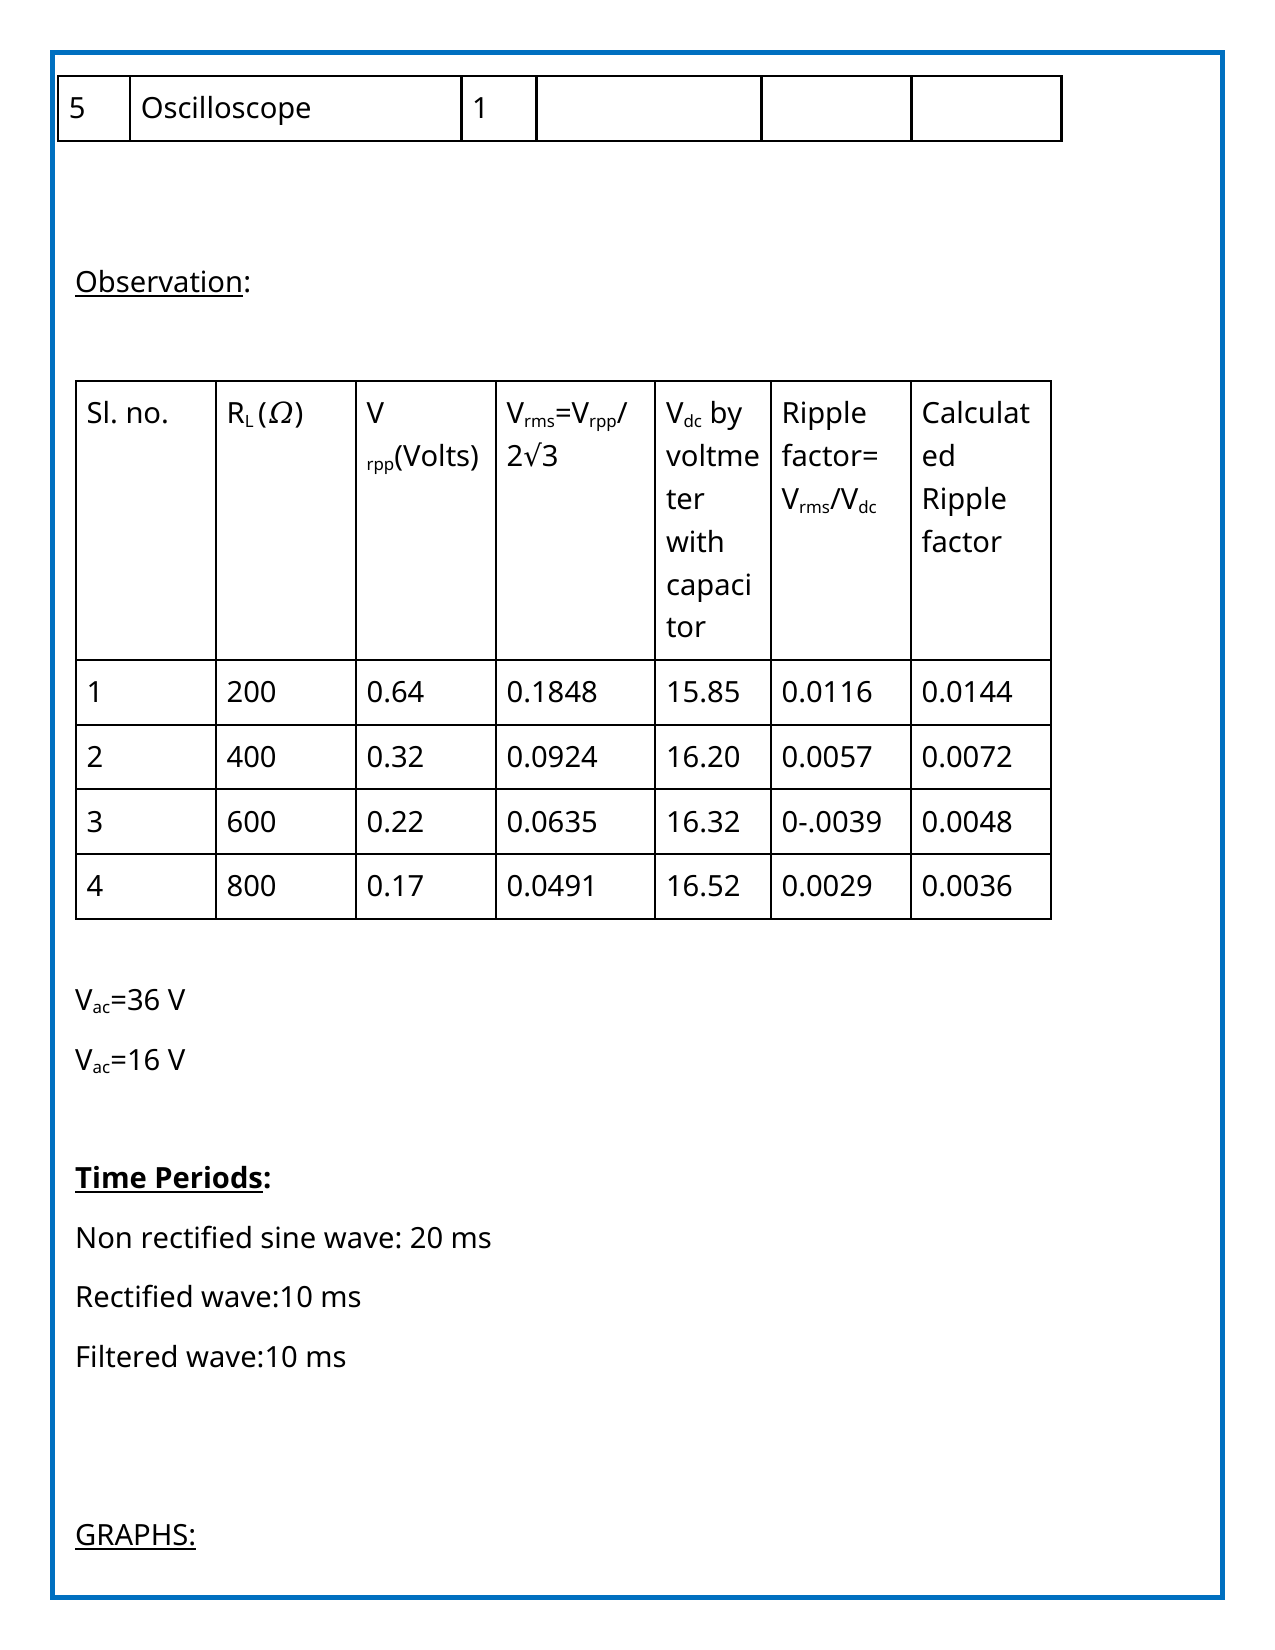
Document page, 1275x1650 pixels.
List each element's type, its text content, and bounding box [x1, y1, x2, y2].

table_cell 3 [77, 790, 215, 853]
table_header Calculated Ripple factor [912, 382, 1050, 659]
text Observation: [75, 261, 1200, 301]
table_cell 0.0048 [912, 790, 1050, 853]
table_cell 0.0029 [772, 855, 910, 918]
table_cell 0.22 [357, 790, 495, 853]
text Time Periods: [75, 1158, 1200, 1197]
text Filtered wave:10 ms [75, 1336, 1200, 1376]
table_cell 600 [217, 790, 355, 853]
text Vac=36 V [75, 979, 1200, 1019]
text GRAPHS: [75, 1514, 1200, 1554]
table_cell 1 [77, 661, 215, 724]
table_cell 4 [77, 855, 215, 918]
table_cell 5 [59, 77, 129, 140]
table_cell 0.1848 [497, 661, 654, 724]
table_cell 2 [77, 726, 215, 788]
table_cell Oscilloscope [131, 77, 460, 140]
table_cell 0.0036 [912, 855, 1050, 918]
table_cell 0.0924 [497, 726, 654, 788]
table_cell 15.85 [656, 661, 770, 724]
table_cell 0.17 [357, 855, 495, 918]
table_cell 0.0491 [497, 855, 654, 918]
table_cell [913, 77, 1060, 140]
table_cell 800 [217, 855, 355, 918]
table_header RL (𝛺) [217, 382, 355, 659]
table_cell 0.0057 [772, 726, 910, 788]
table_cell 16.20 [656, 726, 770, 788]
table_cell 0.32 [357, 726, 495, 788]
table_cell [538, 77, 760, 140]
table_header Ripple factor=Vrms/Vdc [772, 382, 910, 659]
table_header Vrms=Vrpp/2√3 [497, 382, 654, 659]
table_cell 16.32 [656, 790, 770, 853]
table_header Vdc by voltmeter with capacitor [656, 382, 770, 659]
table_cell 0.0635 [497, 790, 654, 853]
table_cell 0.0144 [912, 661, 1050, 724]
table_cell 1 [463, 77, 535, 140]
text Vac=16 V [75, 1039, 1200, 1078]
table_header Sl. no. [77, 382, 215, 659]
table_cell 400 [217, 726, 355, 788]
table_cell [763, 77, 910, 140]
text Non rectified sine wave: 20 ms [75, 1217, 1200, 1257]
table_cell 0.0116 [772, 661, 910, 724]
table_cell 0.0072 [912, 726, 1050, 788]
table_cell 200 [217, 661, 355, 724]
table_cell 0.64 [357, 661, 495, 724]
table_cell 0-.0039 [772, 790, 910, 853]
text Rectified wave:10 ms [75, 1277, 1200, 1316]
table_cell 16.52 [656, 855, 770, 918]
table_header Vrpp(Volts) [357, 382, 495, 659]
